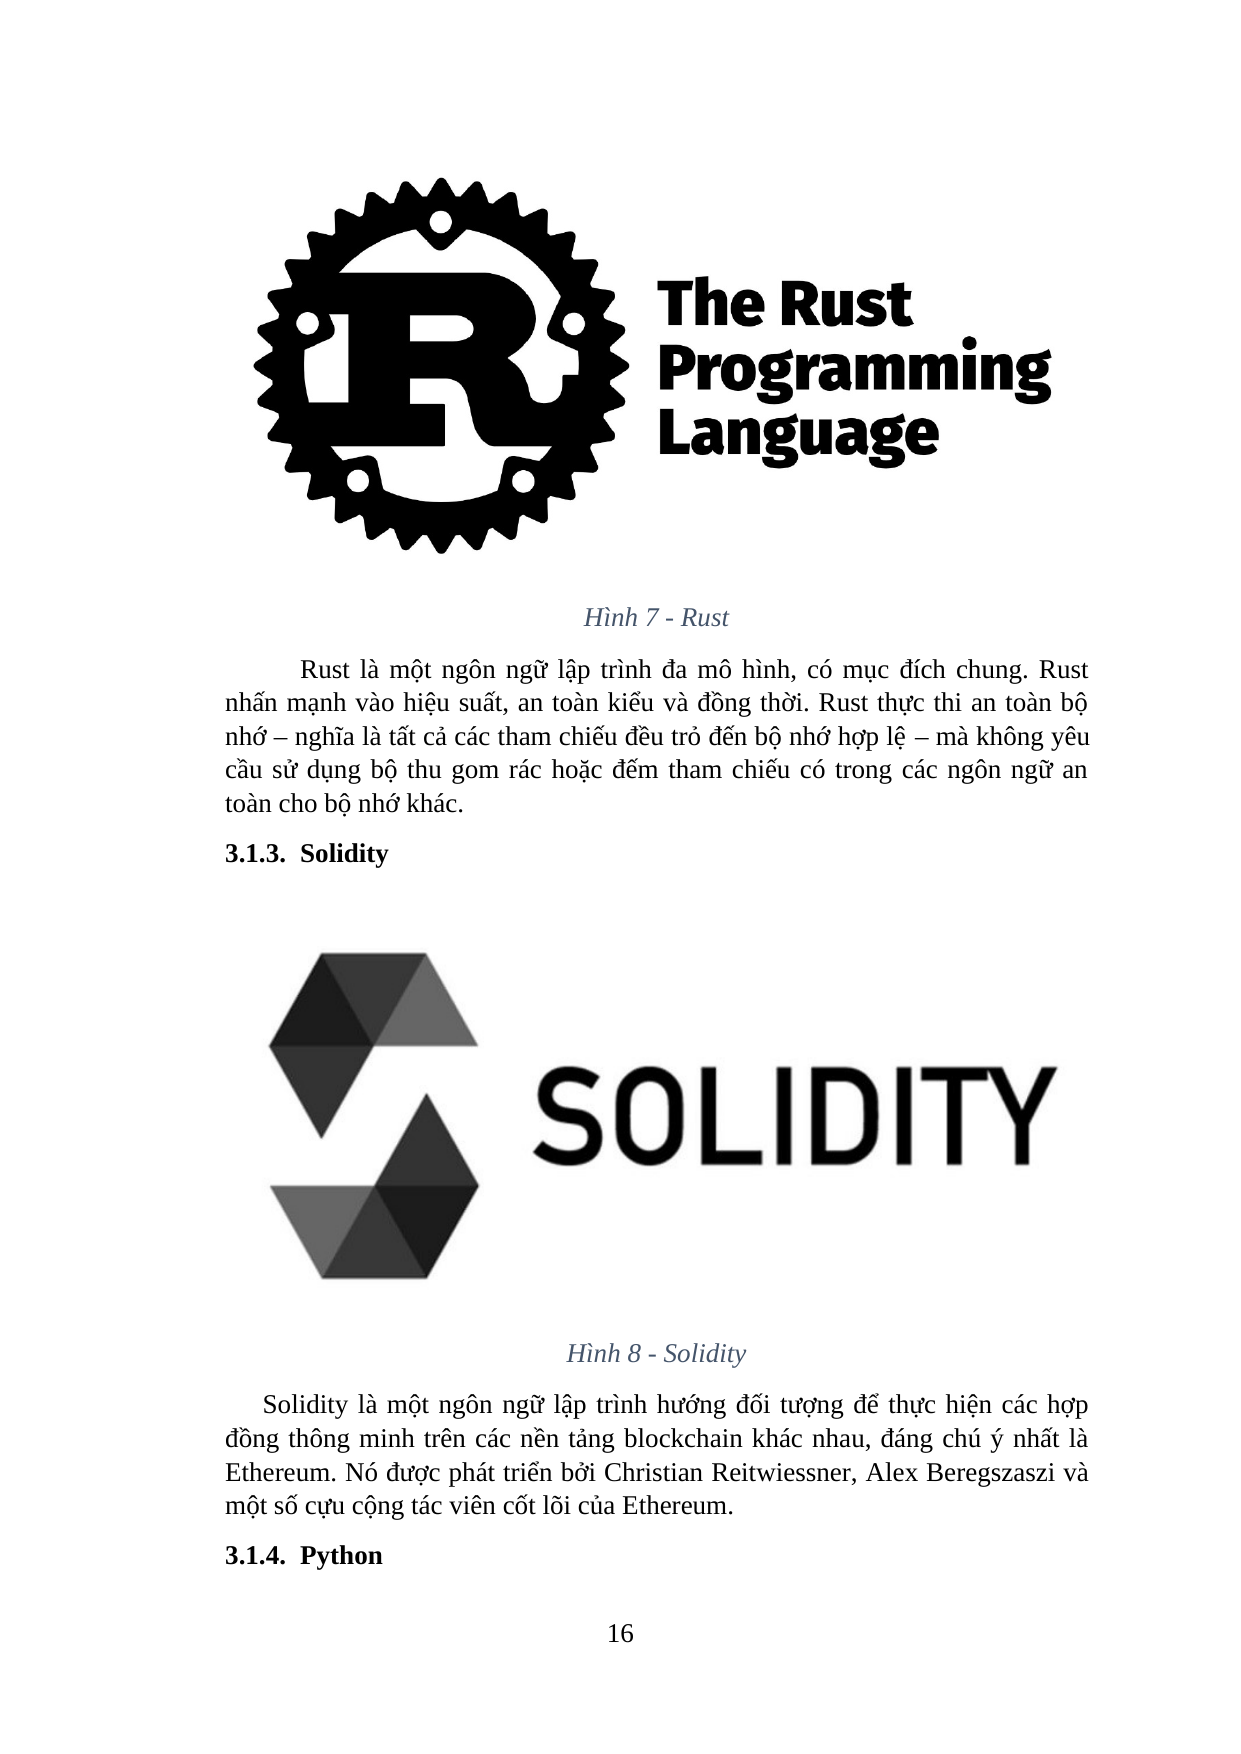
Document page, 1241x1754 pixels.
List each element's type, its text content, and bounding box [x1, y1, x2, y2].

text Hình 8 - Solidity [150, 1337, 1090, 1368]
picture [225, 150, 1089, 582]
text Solidity là một ngôn ngữ lập trình hướng đối tượng để thực hiện các hợp đồng thông minh trên các nền tảng blockchain khác nhau, đáng chú ý nhất là Ethereum. Nó được phát triển bởi Christian Reitwiessner, Alex Beregszaszi và một số cựu cộng tác viên cốt lõi của Ethereum. [225, 1389, 1090, 1520]
text Rust là một ngôn ngữ lập trình đa mô hình, có mục đích chung. Rust nhấn mạnh vào hiệu suất, an toàn kiểu và đồng thời. Rust thực thi an toàn bộ nhớ – nghĩa là tất cả các tham chiếu đều trỏ đến bộ nhớ hợp lệ – mà không yêu cầu sử dụng bộ thu gom rác hoặc đếm tham chiếu có trong các ngôn ngữ an toàn cho bộ nhớ khác. [225, 653, 1090, 818]
text Hình 7 - Rust [150, 601, 1090, 632]
picture [225, 900, 1092, 1318]
list Solidity [225, 837, 1090, 868]
list Python [225, 1539, 1090, 1571]
